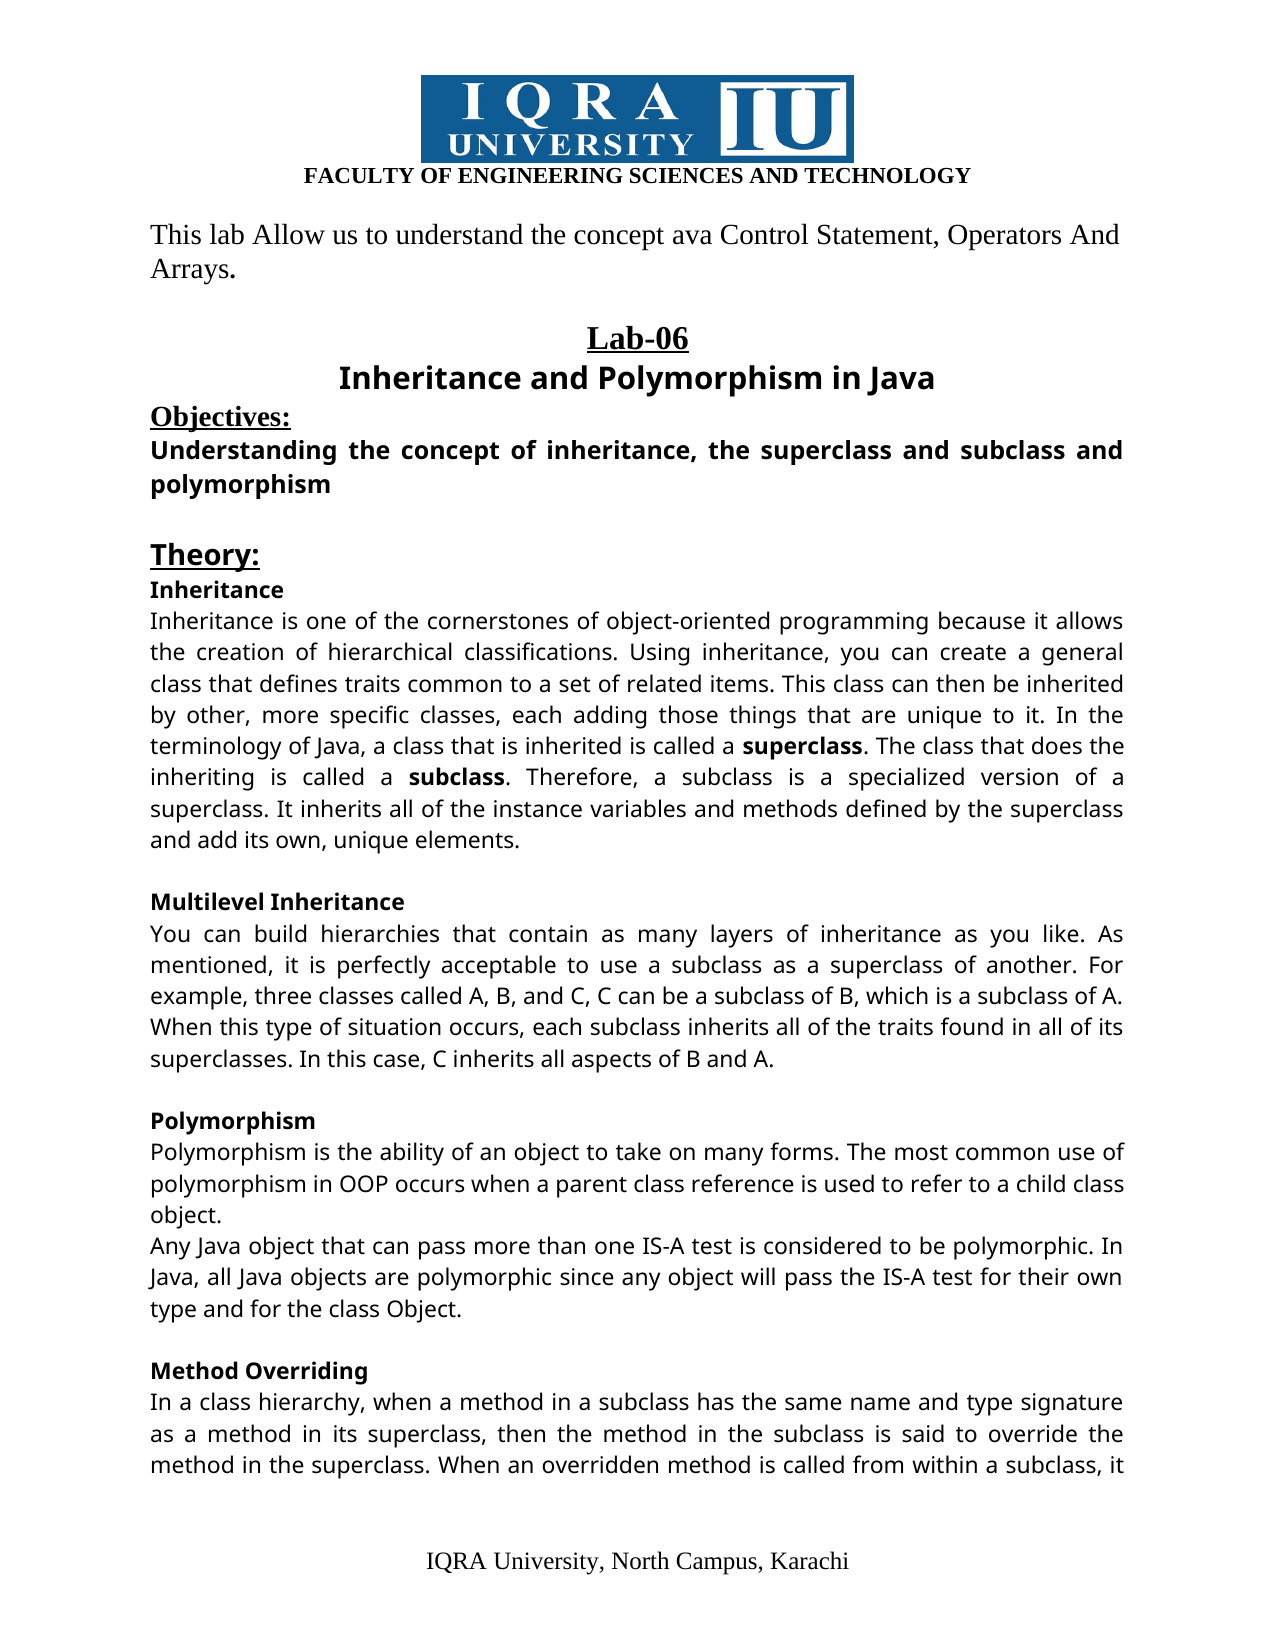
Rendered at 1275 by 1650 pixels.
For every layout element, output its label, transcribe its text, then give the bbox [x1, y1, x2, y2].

text Inheritance and Polymorphism in Java [150, 356, 1125, 399]
picture [421, 75, 854, 163]
text Objectives: [150, 399, 1125, 432]
text Lab-06 [150, 318, 1125, 356]
text Polymorphism is the ability of an object to take on many forms. The most common use of polymorphism in OOP occurs when a parent class reference is used to refer to a child class object. [150, 1136, 1125, 1230]
text Inheritance [150, 574, 1125, 605]
text Multilevel Inheritance [150, 886, 1125, 917]
text Understanding the concept of inheritance, the superclass and subclass and polymorphism [150, 432, 1125, 501]
text Method Overriding [150, 1355, 1125, 1386]
text Polymorphism [150, 1105, 1125, 1136]
text Inheritance is one of the cornerstones of object-oriented programming because it allows the creation of hierarchical classifications. Using inheritance, you can create a general class that defines traits common to a set of related items. This class can then be inherited by other, more specific classes, each adding those things that are unique to it. In the terminology of Java, a class that is inherited is called a superclass. The class that does the inheriting is called a subclass. Therefore, a subclass is a specialized version of a superclass. It inherits all of the instance variables and methods defined by the superclass and add its own, unique elements. [150, 605, 1125, 855]
text This lab Allow us to understand the concept ava Control Statement, Operators And Arrays. [150, 217, 1125, 284]
text You can build hierarchies that contain as many layers of inheritance as you like. As mentioned, it is perfectly acceptable to use a subclass as a superclass of another. For example, three classes called A, B, and C, C can be a subclass of B, which is a subclass of A. When this type of situation occurs, each subclass inherits all of the traits found in all of its superclasses. In this case, C inherits all aspects of B and A. [150, 917, 1125, 1074]
text Theory: [150, 534, 1125, 574]
text Any Java object that can pass more than one IS-A test is considered to be polymorphic. In Java, all Java objects are polymorphic since any object will pass the IS-A test for their own type and for the class Object. [150, 1230, 1125, 1324]
